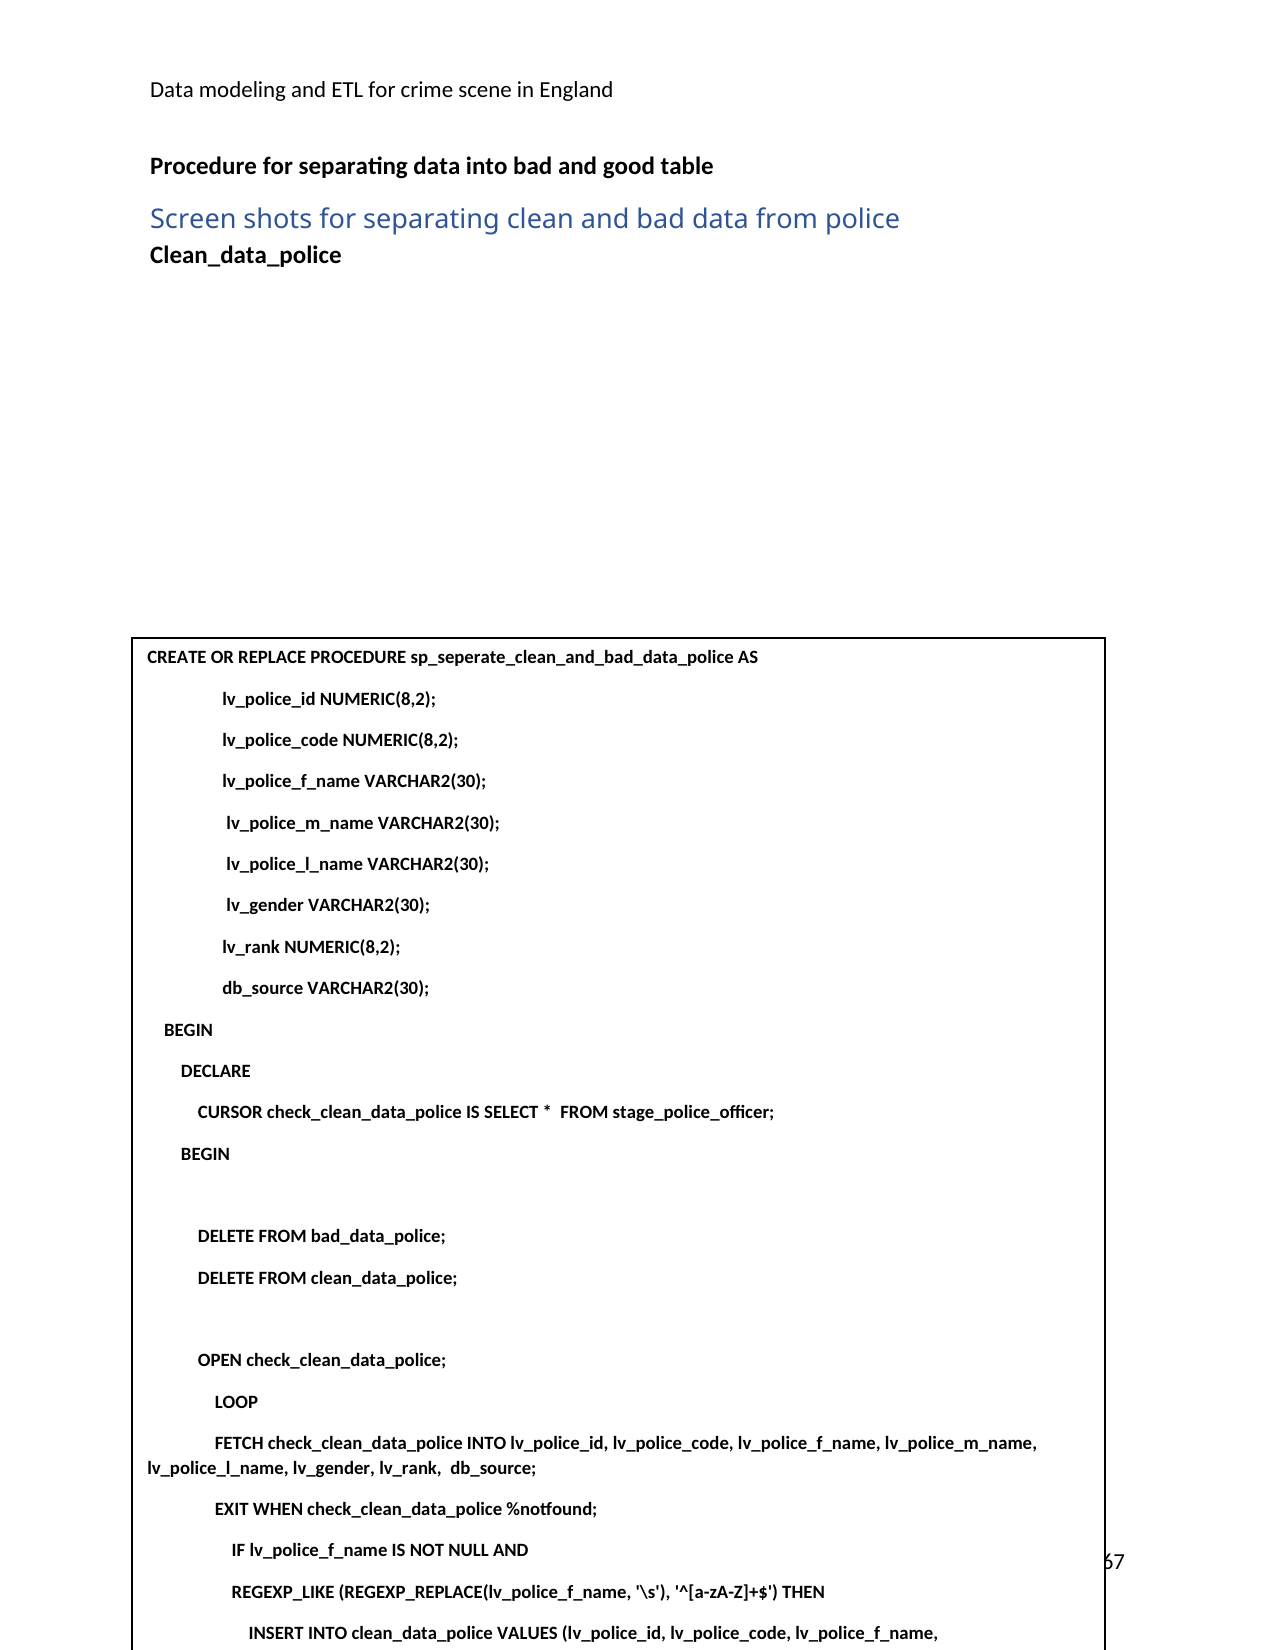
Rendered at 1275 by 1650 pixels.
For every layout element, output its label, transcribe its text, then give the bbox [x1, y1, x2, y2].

text Procedure for separating data into bad and good table [150, 150, 1125, 181]
subtitle Screen shots for separating clean and bad data from police [150, 199, 1125, 236]
text Clean_data_police [150, 239, 1125, 270]
